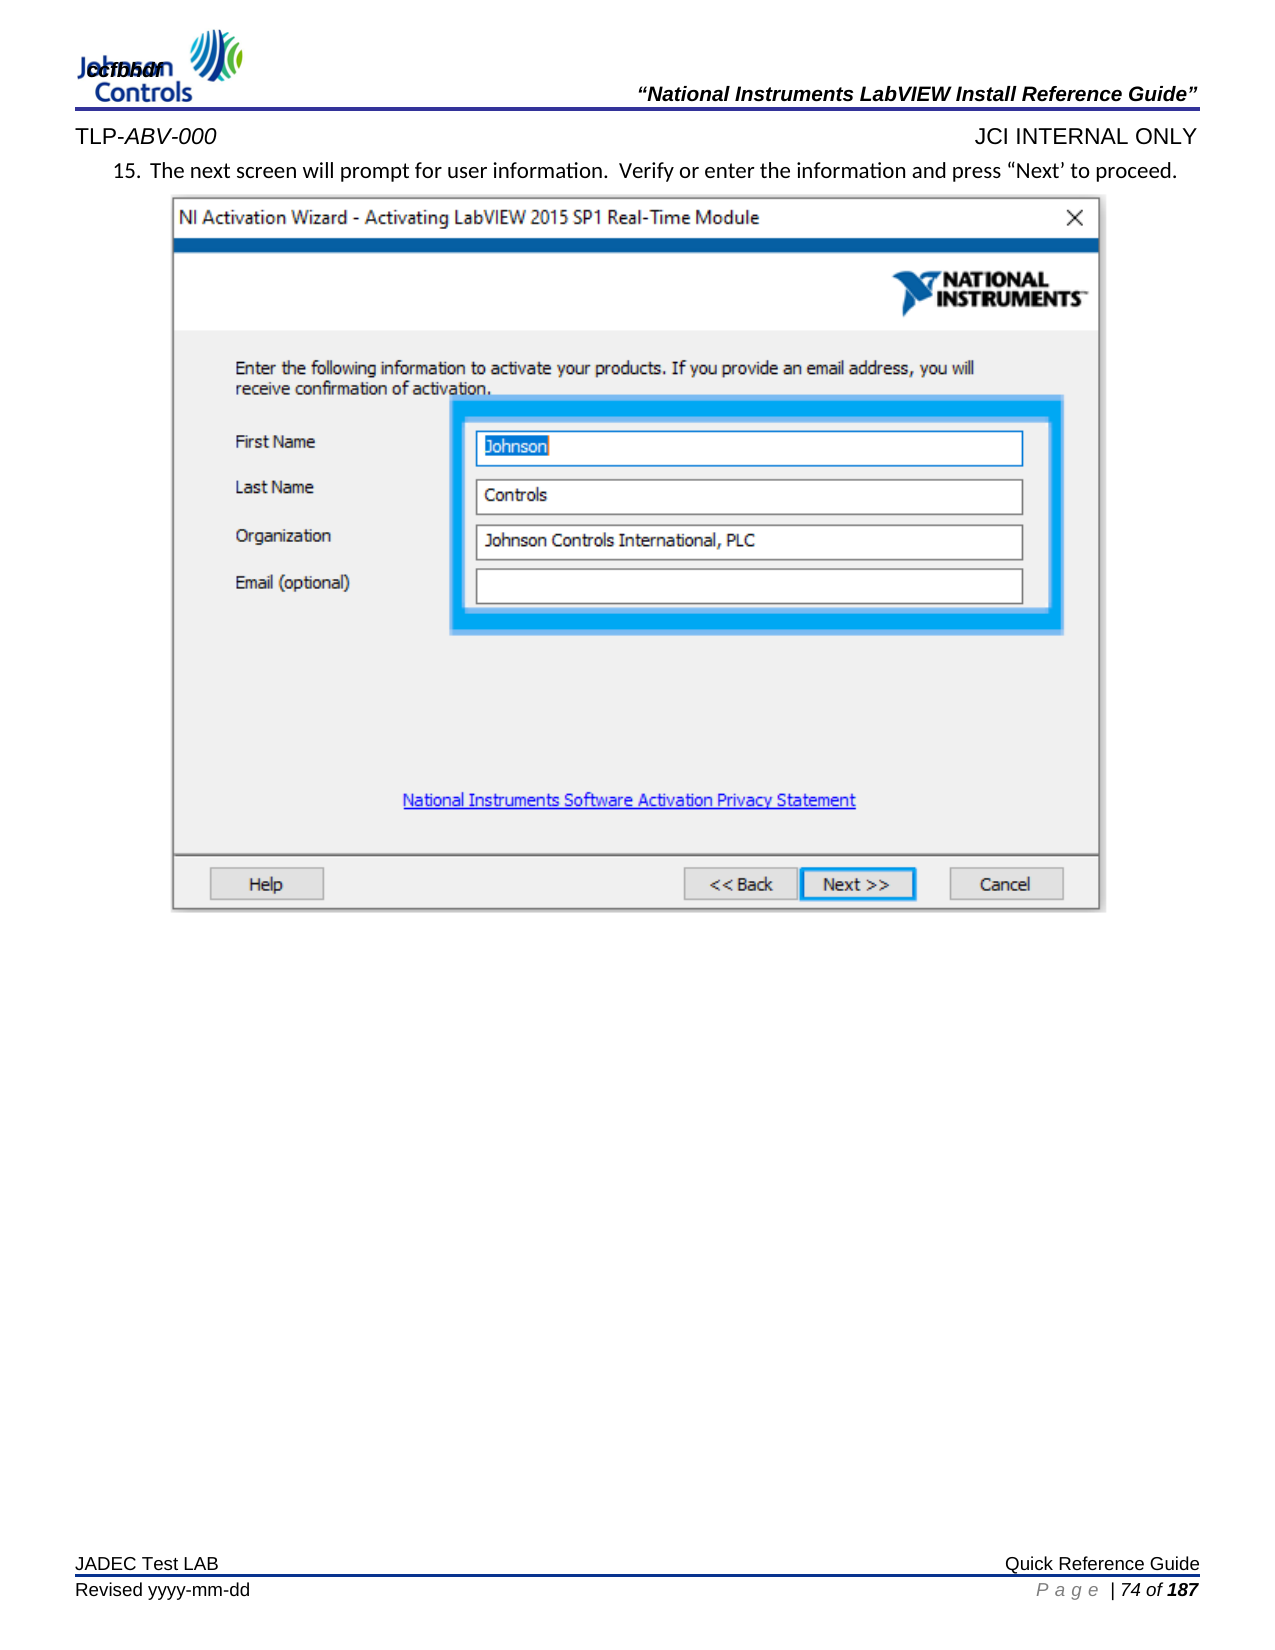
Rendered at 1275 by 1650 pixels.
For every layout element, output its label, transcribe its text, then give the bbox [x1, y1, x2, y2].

picture [168, 194, 1108, 916]
list The next screen will prompt for user information. Verify or enter the information and press “Next’ to proceed. [112, 156, 1200, 184]
picture [76, 26, 246, 105]
